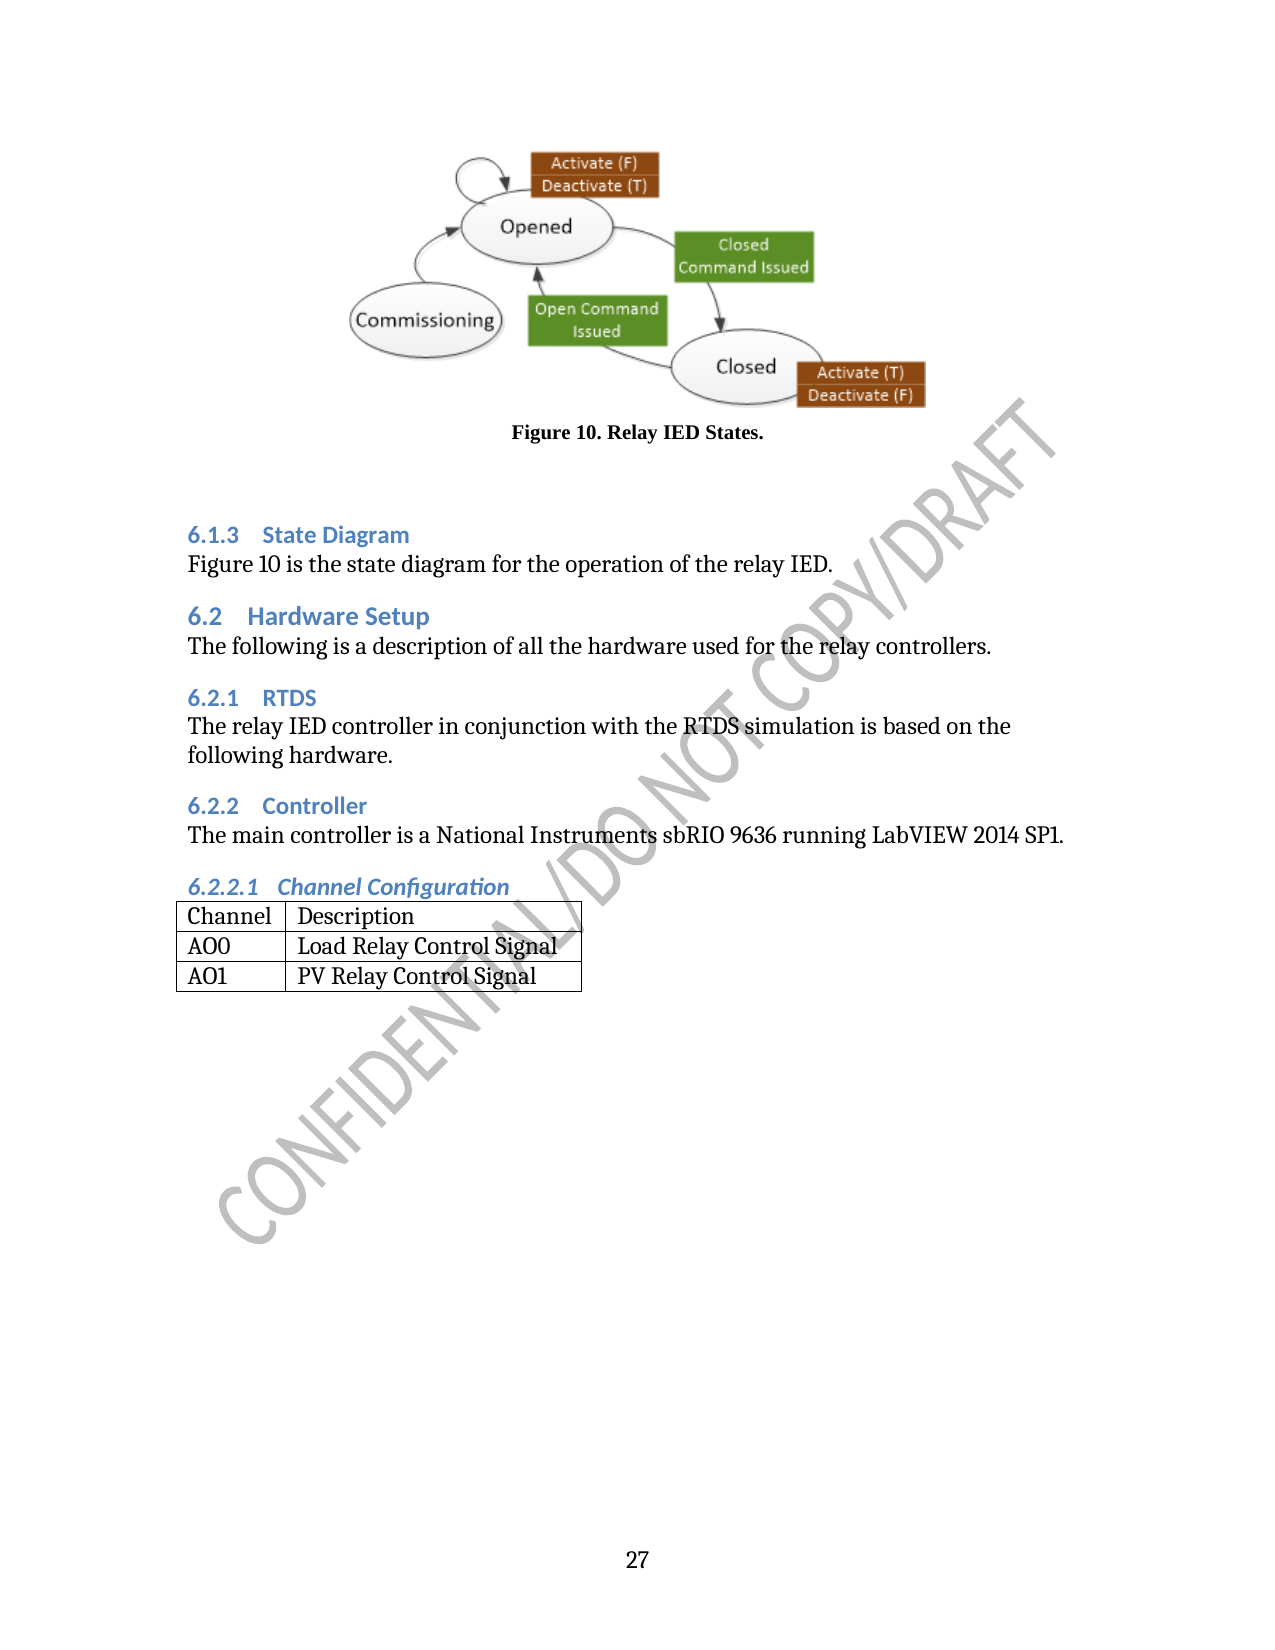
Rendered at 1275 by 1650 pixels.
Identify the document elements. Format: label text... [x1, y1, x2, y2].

table_cell Load Relay Control Signal [286, 932, 581, 961]
table_cell AO0 [177, 932, 285, 961]
table_cell AO1 [177, 962, 285, 991]
table_header Description [286, 902, 581, 931]
subtitle Controller [187, 791, 1087, 821]
subtitle Hardware Setup [187, 599, 1087, 632]
text Figure 10. Relay IED States. [187, 420, 1087, 444]
text The relay IED controller in conjunction with the RTDS simulation is based on the following hardware. [187, 712, 1087, 770]
subtitle RTDS [187, 682, 1087, 712]
text The main controller is a National Instruments sbRIO 9636 running LabVIEW 2014 SP1. [187, 821, 1087, 850]
subtitle Channel Configuration [187, 871, 1087, 901]
table_header Channel [177, 902, 285, 931]
text The following is a description of all the hardware used for the relay controllers. [187, 632, 1087, 661]
text Figure 10 is the state diagram for the operation of the relay IED. [187, 549, 1087, 578]
subtitle State Diagram [187, 519, 1087, 549]
table_cell PV Relay Control Signal [286, 962, 581, 991]
picture [349, 150, 926, 408]
